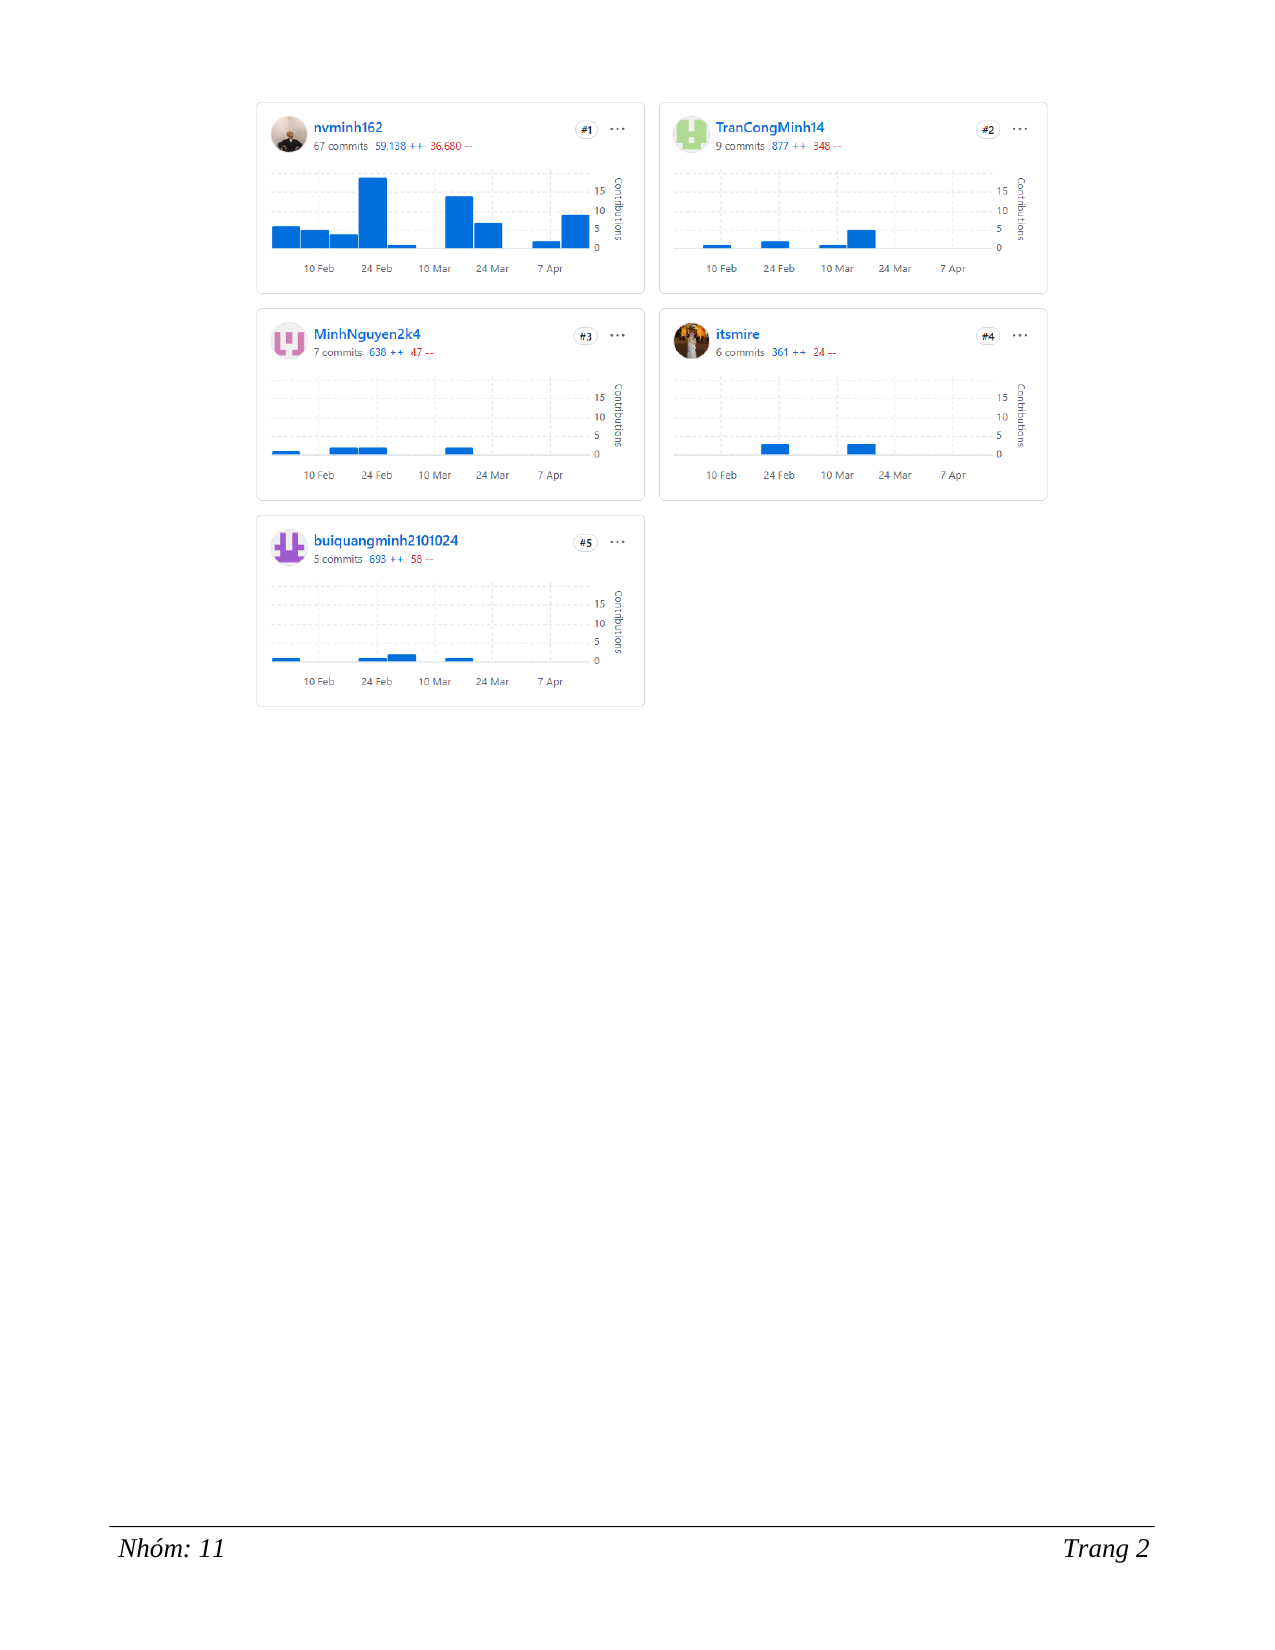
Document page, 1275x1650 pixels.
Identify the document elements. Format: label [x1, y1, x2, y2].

picture [235, 88, 1069, 728]
